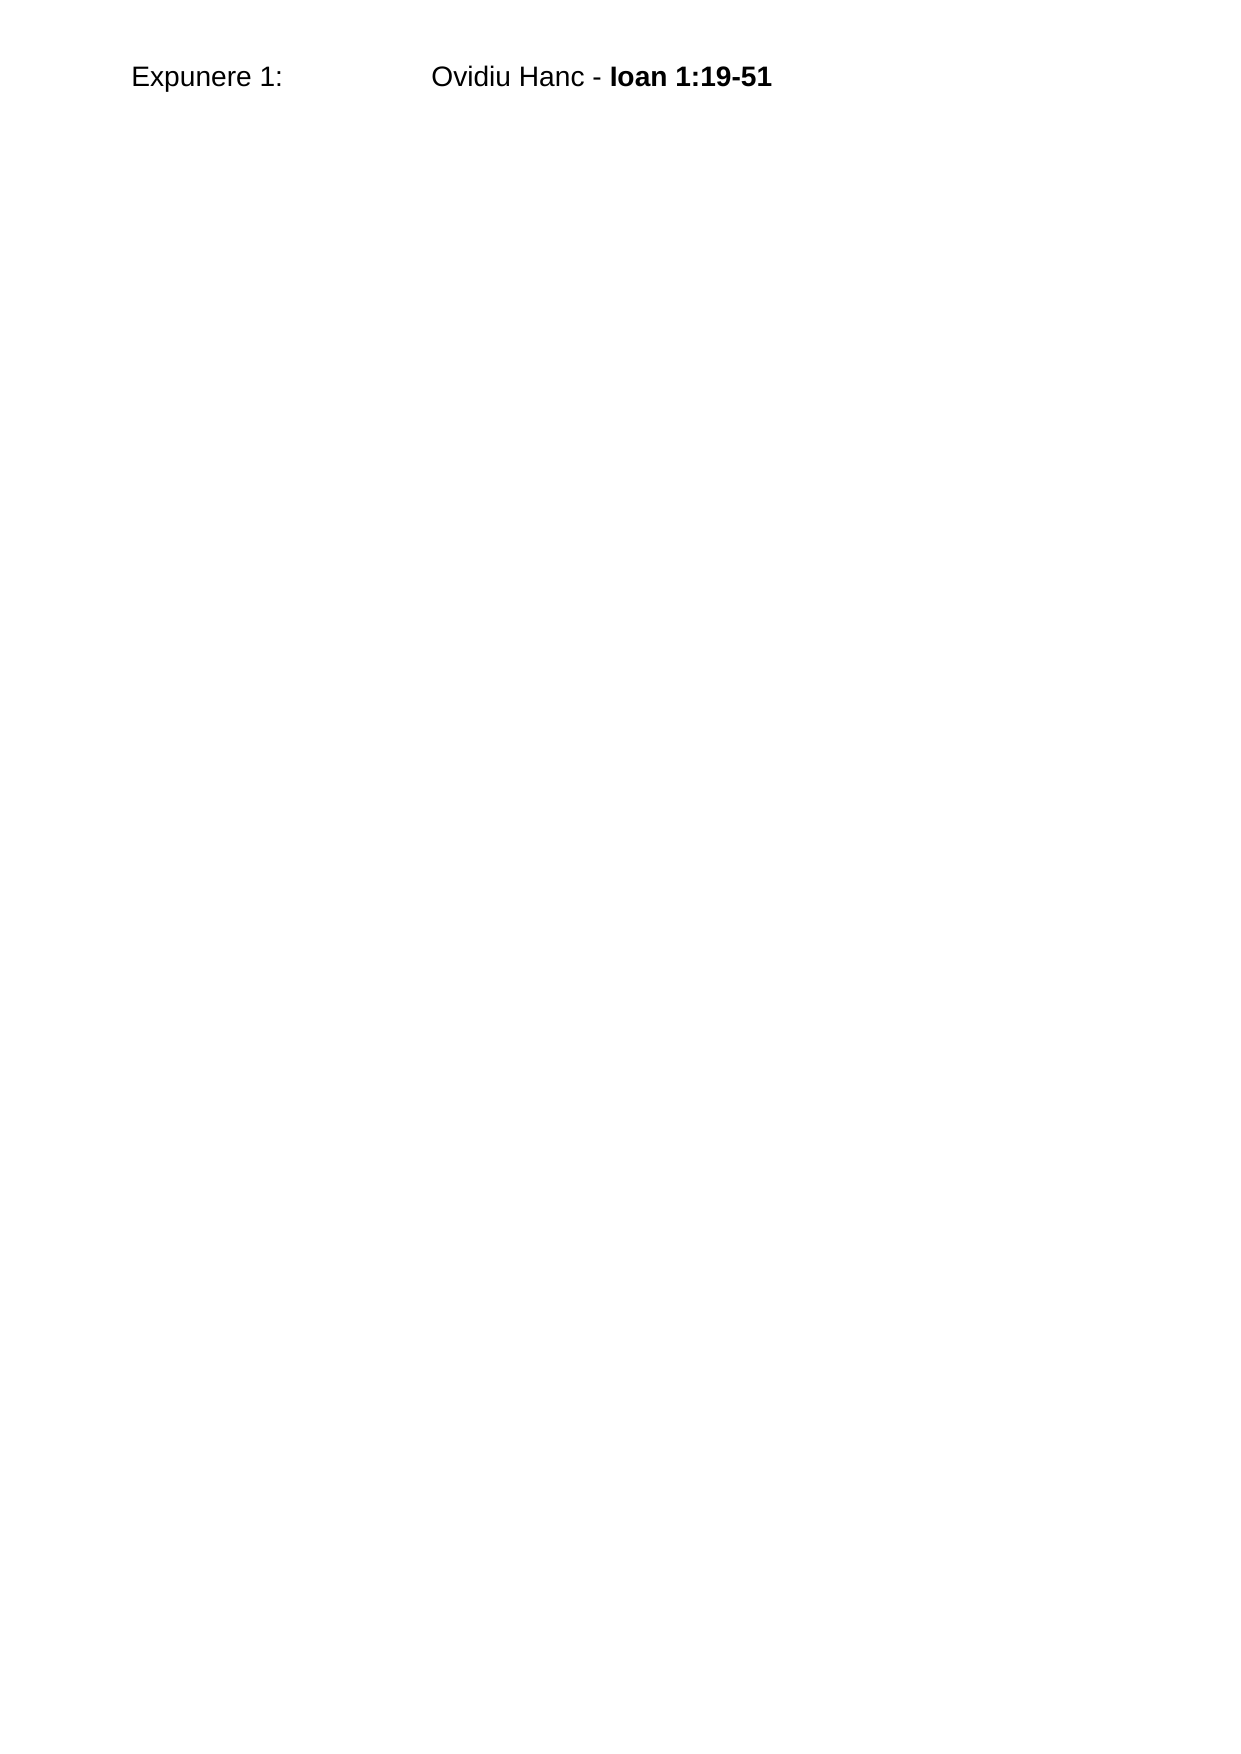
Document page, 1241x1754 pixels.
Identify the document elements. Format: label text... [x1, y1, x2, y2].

text Expunere 1: Ovidiu Hanc - Ioan 1:19-51 [131, 60, 1165, 92]
